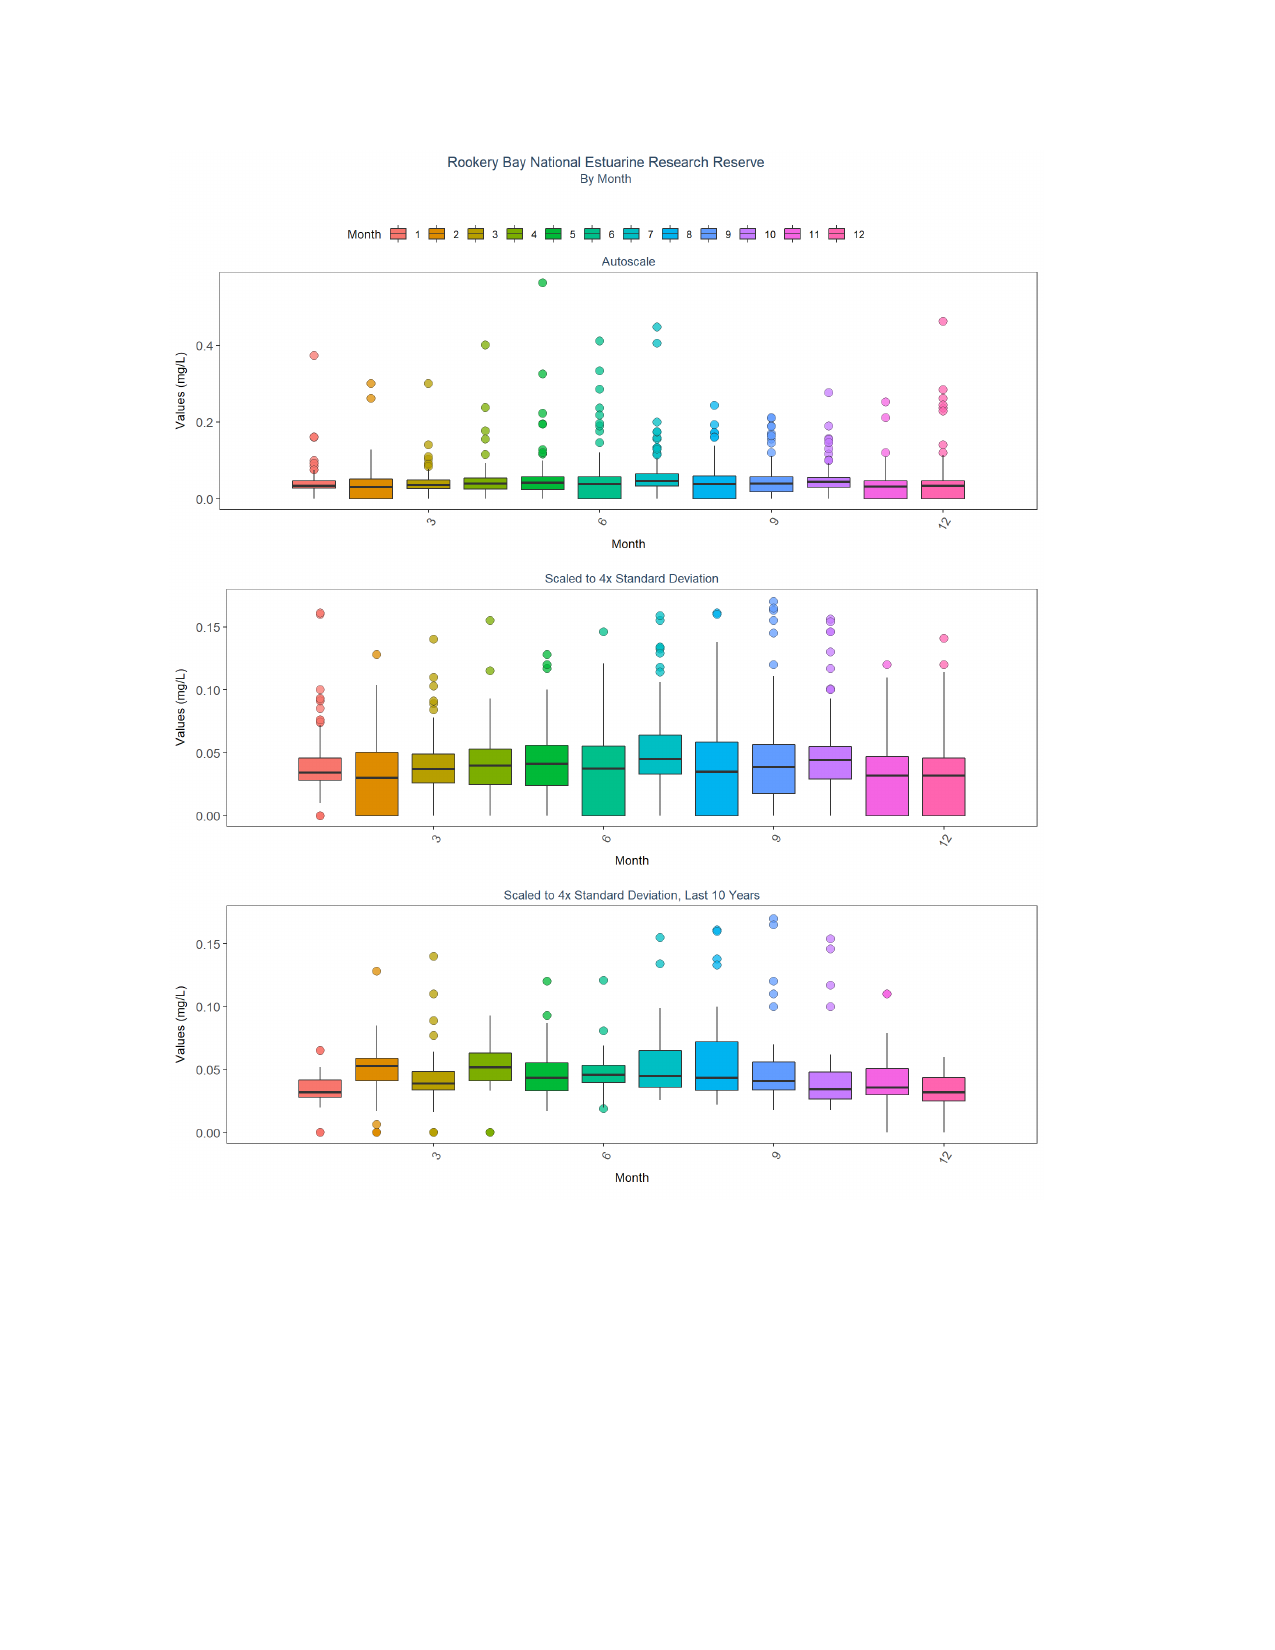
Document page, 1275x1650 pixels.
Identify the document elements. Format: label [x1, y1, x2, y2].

picture [168, 150, 1044, 1200]
